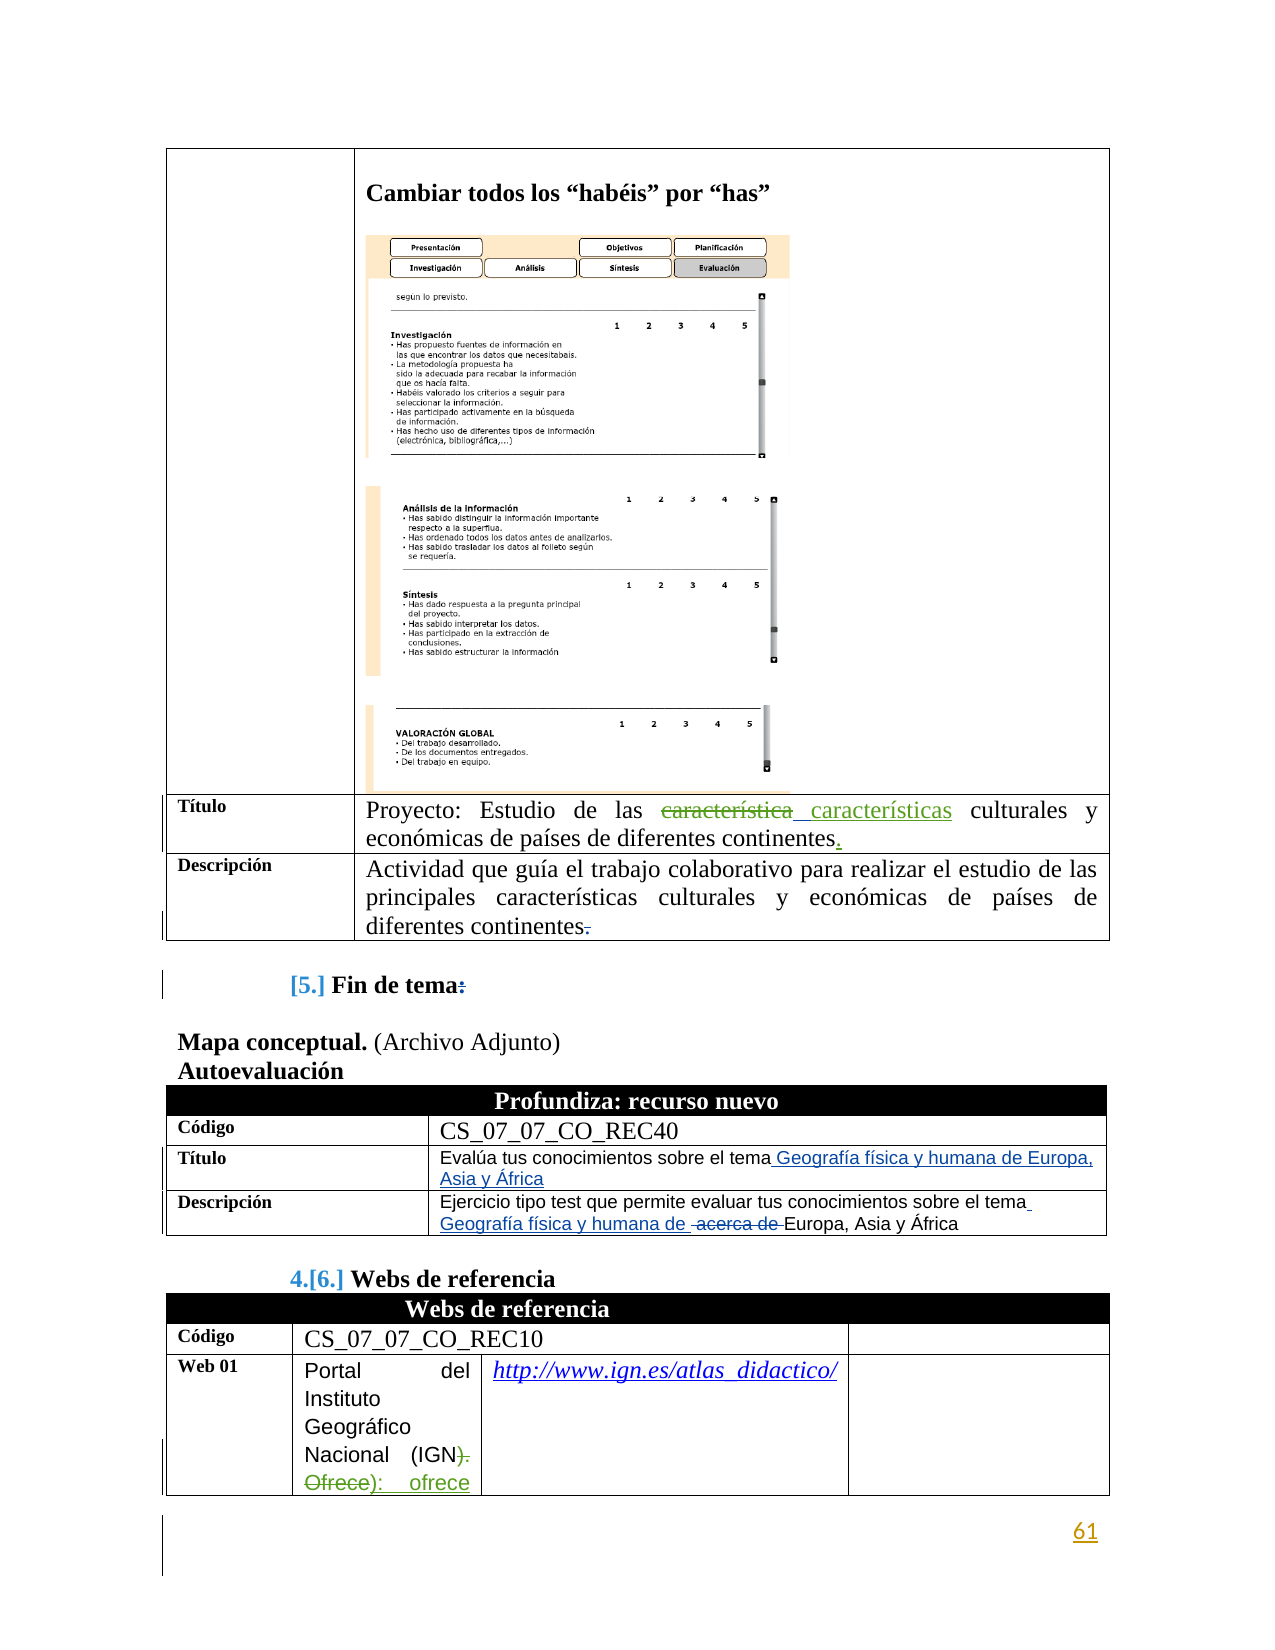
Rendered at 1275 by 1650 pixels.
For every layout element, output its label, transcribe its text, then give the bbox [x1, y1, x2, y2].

text Mapa conceptual. (Archivo Adjunto) [177, 1027, 1098, 1056]
picture [365, 705, 791, 794]
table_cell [482, 1355, 848, 1495]
table_cell [849, 1324, 1109, 1353]
table_cell Título [167, 1146, 428, 1190]
table_header Webs de referencia [167, 1294, 848, 1323]
table_cell Actividad que guía el trabajo colaborativo para realizar el estudio de las principales características culturales y económicas de países de diferentes continentes [355, 854, 1109, 940]
table_cell Código [167, 1324, 292, 1353]
table_cell Web 01 [167, 1355, 292, 1495]
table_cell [167, 149, 354, 793]
table_cell Código [167, 1116, 428, 1145]
table_cell Proyecto: Estudio de las culturales y económicas de países de diferentes continentes [355, 795, 1109, 852]
table_cell CS_07_07_CO_REC40 [429, 1116, 1106, 1145]
text Autoevaluación [177, 1056, 1098, 1085]
table_cell Ejercicio tipo test que permite evaluar tus conocimientos sobre el temaEuropa, Asia y África [429, 1191, 1106, 1234]
table_header Profundiza: recurso nuevo [167, 1086, 1106, 1115]
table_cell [355, 149, 1109, 793]
list Webs de referencia [290, 1264, 1098, 1293]
picture [365, 235, 790, 458]
list Fin de tema [290, 970, 1098, 999]
table_cell Descripción [167, 854, 354, 940]
table_cell Descripción [167, 1191, 428, 1234]
table_cell Evalúa tus conocimientos sobre el tema [429, 1146, 1106, 1190]
table_cell CS_07_07_CO_REC10 [293, 1324, 848, 1353]
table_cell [293, 1355, 481, 1495]
table_cell Título [167, 795, 354, 852]
picture [365, 486, 797, 676]
table_header [849, 1294, 1109, 1323]
table_cell [849, 1355, 1109, 1495]
